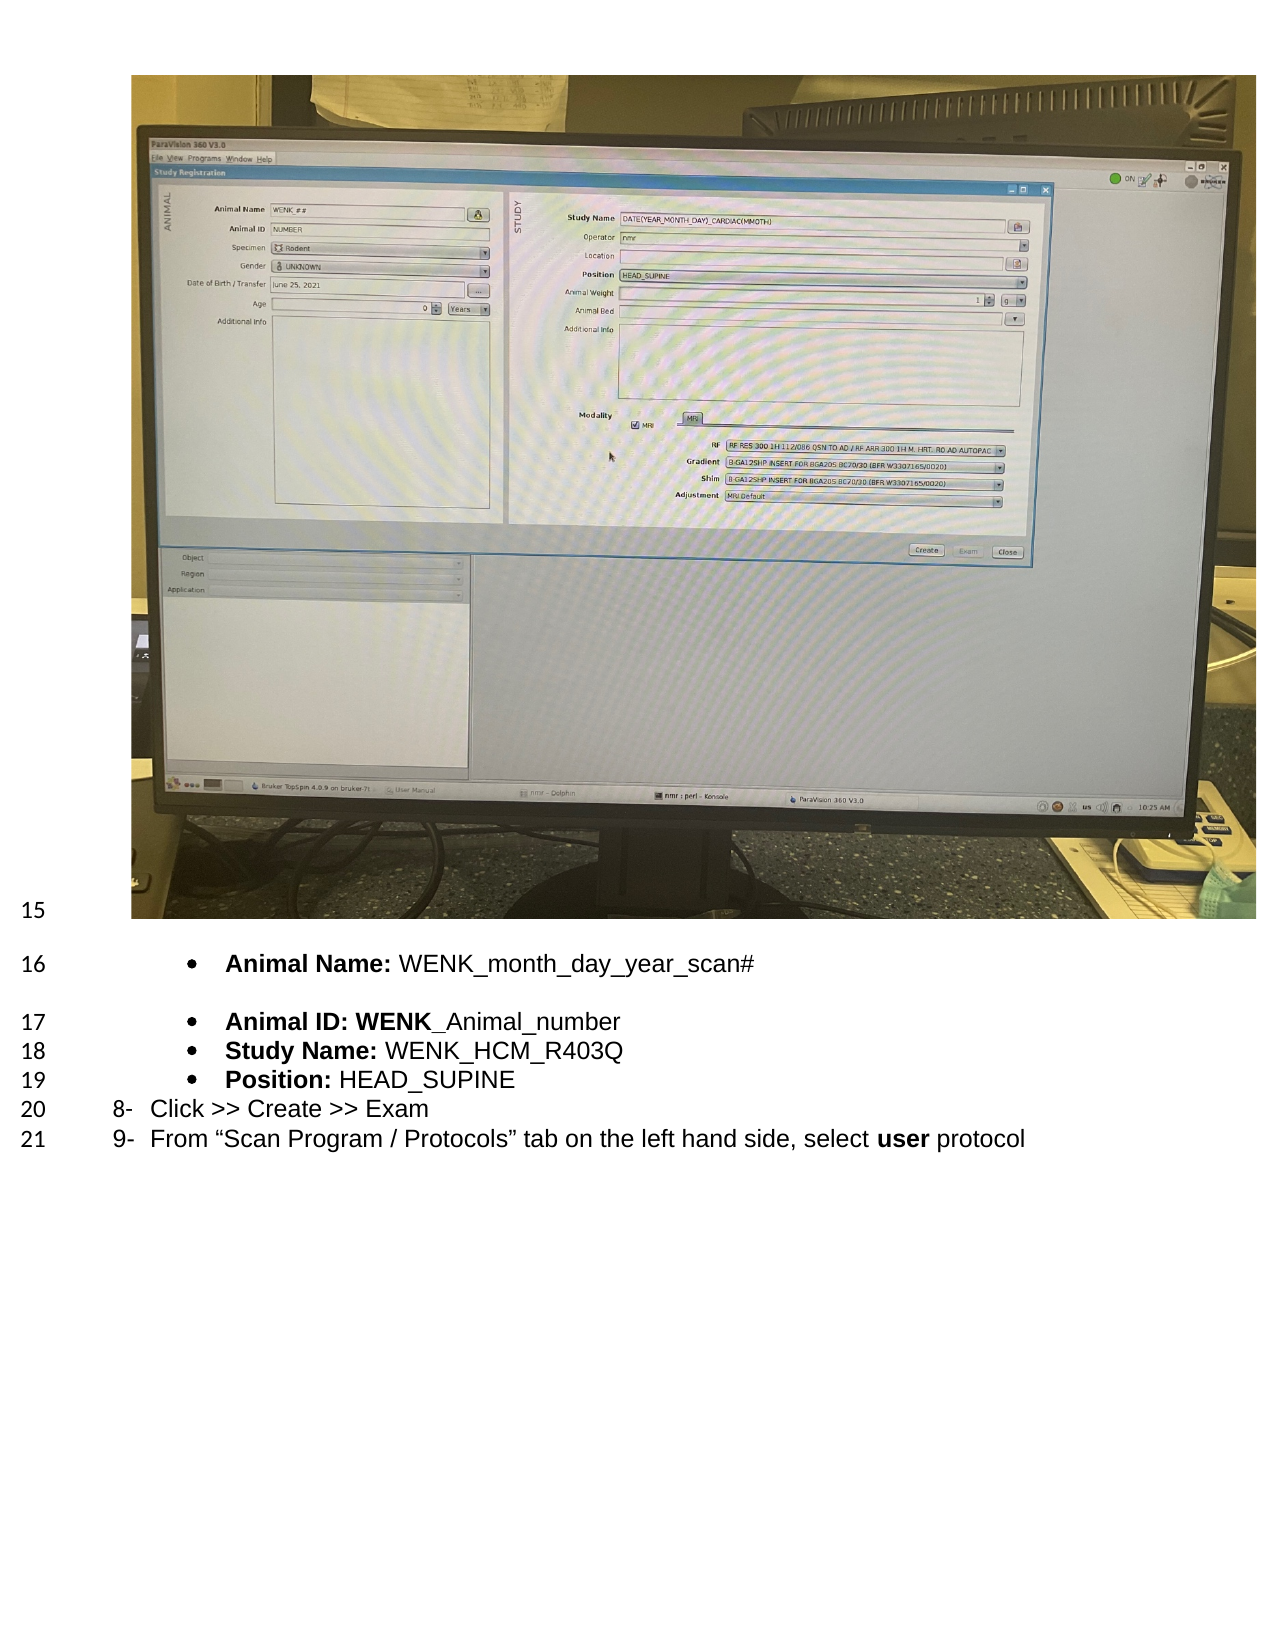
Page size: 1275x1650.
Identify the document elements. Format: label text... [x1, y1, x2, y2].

list Study Name: WENK_HCM_R403Q [187, 1036, 1200, 1065]
list From “Scan Program / Protocols” tab on the left hand side, select user protocol [112, 1124, 1200, 1153]
list Animal Name: WENK_month_day_year_scan# [187, 949, 1200, 978]
list Position: HEAD_SUPINE [187, 1065, 1200, 1093]
list Animal ID: WENK_Animal_number [187, 1007, 1200, 1036]
list Click >> Create >> Exam [112, 1093, 1200, 1124]
